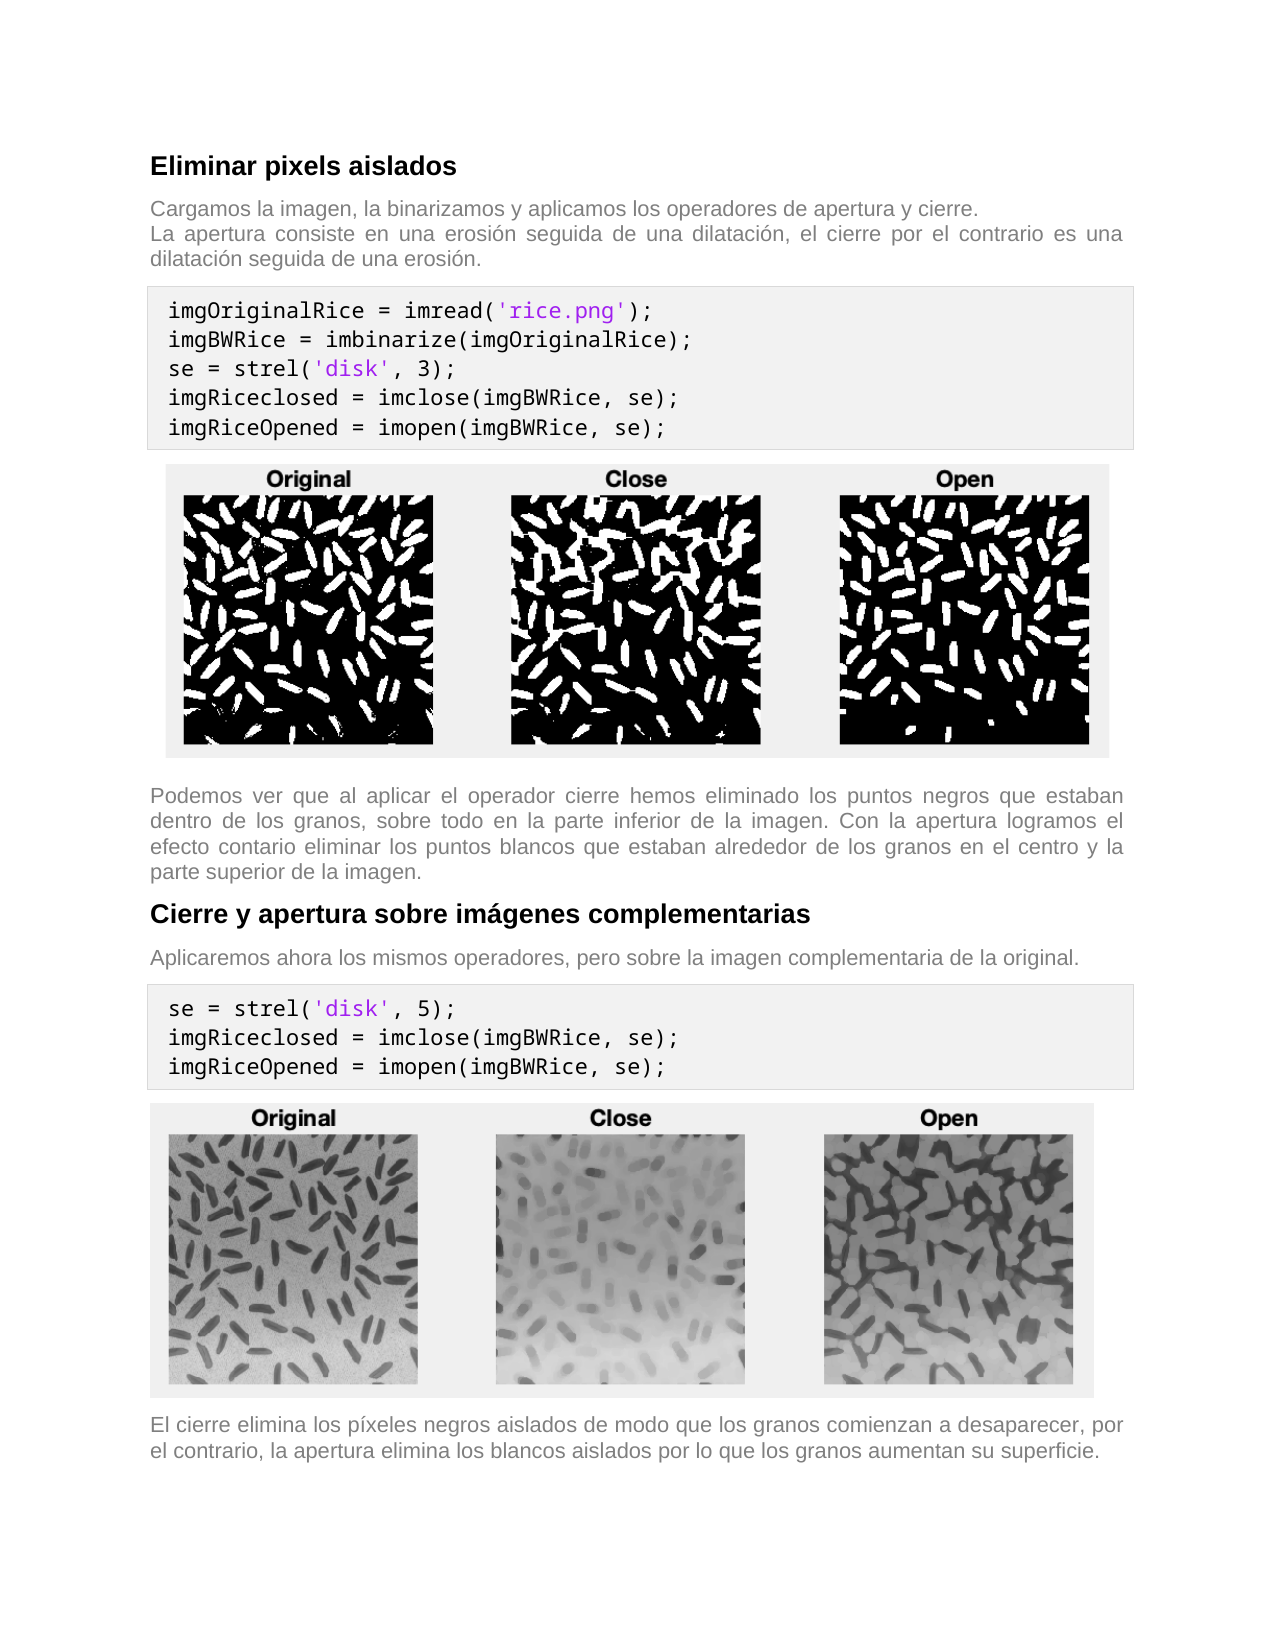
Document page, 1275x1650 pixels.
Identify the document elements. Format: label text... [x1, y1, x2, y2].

text Cargamos la imagen, la binarizamos y aplicamos los operadores de apertura y cierre. [150, 196, 1125, 221]
text imgRiceOpened = imopen(imgBWRice, se); [148, 1042, 1133, 1089]
subtitle Eliminar pixels aislados [150, 150, 1125, 181]
text imgRiceOpened = imopen(imgBWRice, se); [148, 403, 1133, 449]
text imgOriginalRice = imread('rice.png'); [148, 287, 1133, 315]
text se = strel('disk', 5); [148, 985, 1133, 1013]
text El cierre elimina los píxeles negros aislados de modo que los granos comienzan a desaparecer, por el contrario, la apertura elimina los blancos aislados por lo que los granos aumentan su superficie. [150, 1412, 1125, 1463]
text Podemos ver que al aplicar el operador cierre hemos eliminado los puntos negros que estaban dentro de los granos, sobre todo en la parte inferior de la imagen. Con la apertura logramos el efecto contario eliminar los puntos blancos que estaban alrededor de los granos en el centro y la parte superior de la imagen. [150, 783, 1125, 884]
text imgRiceclosed = imclose(imgBWRice, se); [148, 1013, 1133, 1042]
picture [150, 1103, 1094, 1398]
text se = strel('disk', 3); [148, 344, 1133, 373]
text Aplicaremos ahora los mismos operadores, pero sobre la imagen complementaria de la original. [150, 944, 1125, 969]
subtitle Cierre y apertura sobre imágenes complementarias [150, 898, 1125, 930]
text La apertura consiste en una erosión seguida de una dilatación, el cierre por el contrario es una dilatación seguida de una erosión. [150, 221, 1125, 271]
text imgBWRice = imbinarize(imgOriginalRice); [148, 315, 1133, 344]
picture [165, 464, 1110, 758]
text imgRiceclosed = imclose(imgBWRice, se); [148, 373, 1133, 403]
